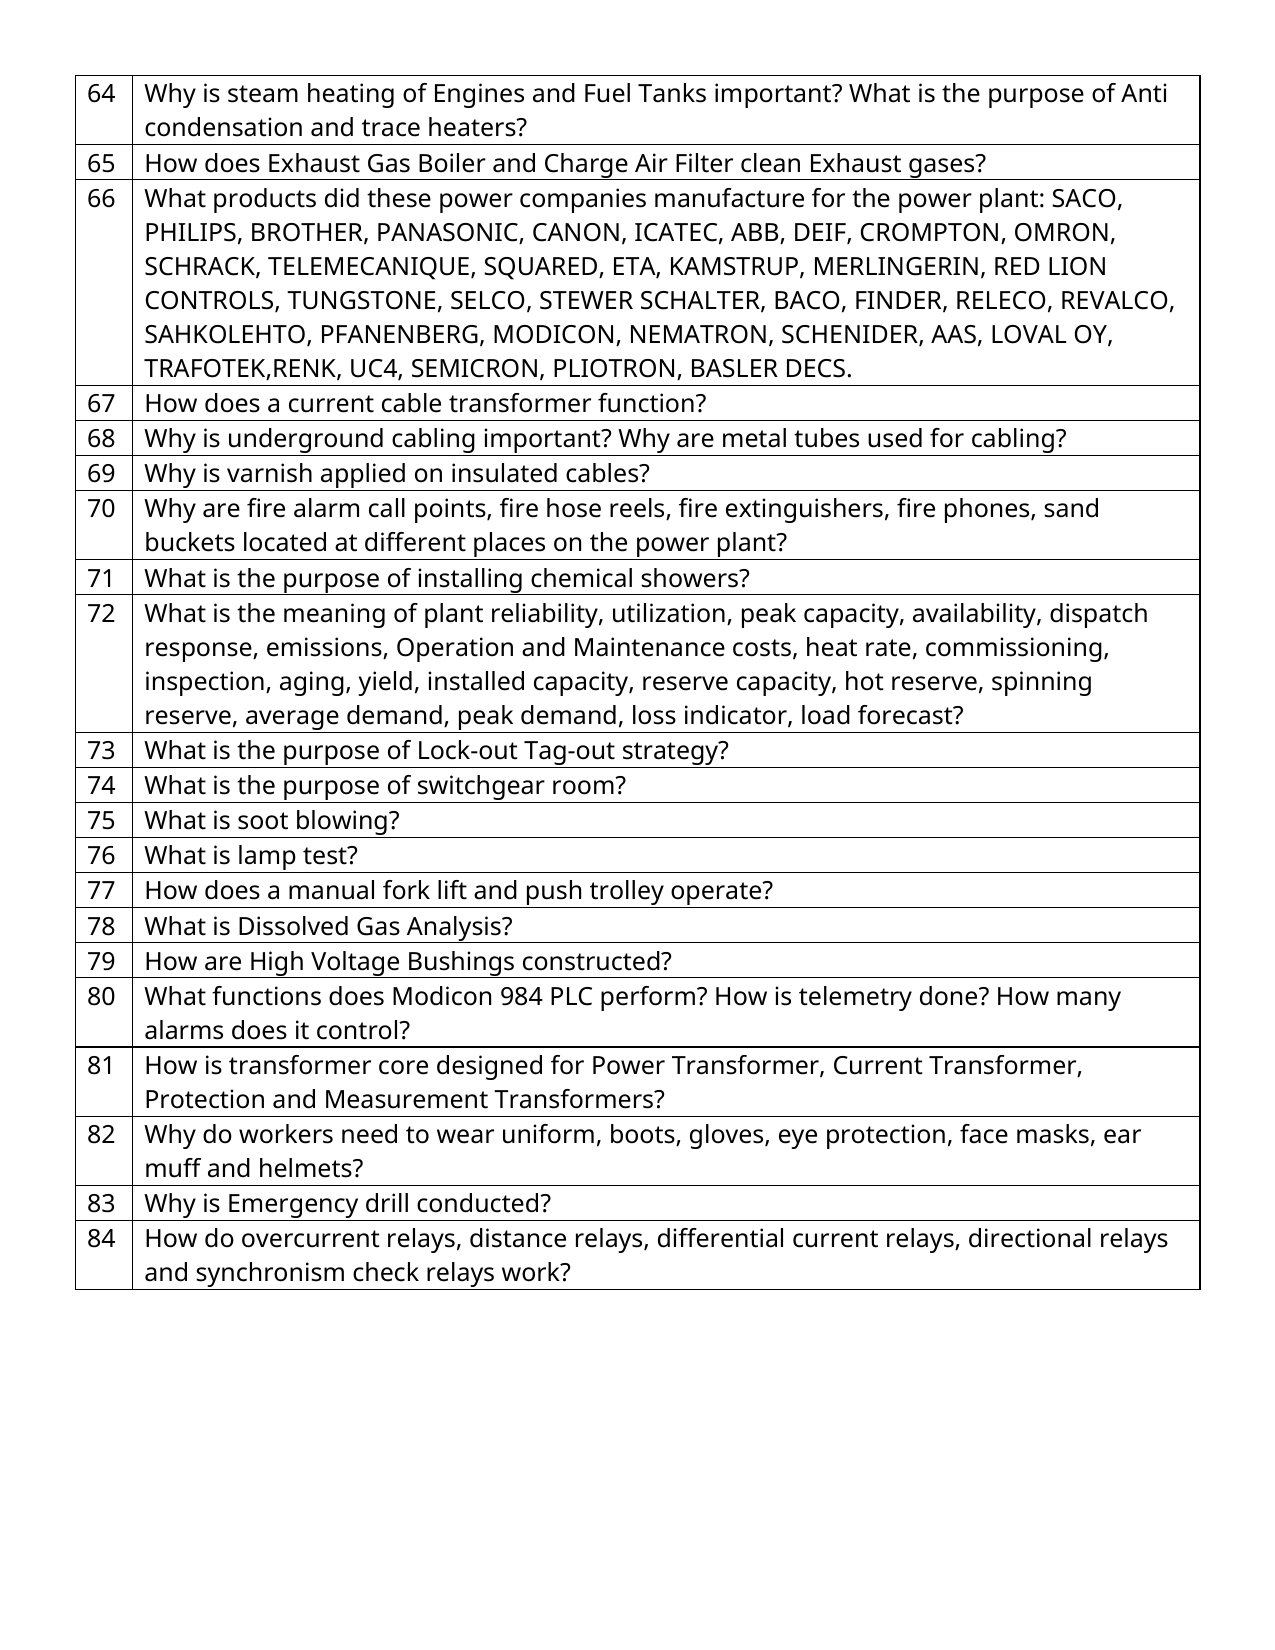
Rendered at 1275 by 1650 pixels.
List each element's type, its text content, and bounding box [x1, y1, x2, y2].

table_cell How are High Voltage Bushings constructed? [133, 943, 1199, 977]
table_cell What is soot blowing? [133, 803, 1199, 837]
table_cell What is lamp test? [133, 838, 1199, 872]
table_cell Why is Emergency drill conducted? [133, 1186, 1199, 1220]
table_cell How does Exhaust Gas Boiler and Charge Air Filter clean Exhaust gases? [133, 145, 1199, 179]
table_cell 69 [76, 456, 132, 490]
table_cell 83 [76, 1186, 132, 1220]
table_cell Why is steam heating of Engines and Fuel Tanks important? What is the purpose of Anti condensation and trace heaters? [133, 76, 1199, 144]
table_cell Why is underground cabling important? Why are metal tubes used for cabling? [133, 421, 1199, 455]
table_cell 80 [76, 978, 132, 1046]
table_cell 78 [76, 908, 132, 942]
table_cell What is the purpose of Lock-out Tag-out strategy? [133, 733, 1199, 767]
table_cell What is Dissolved Gas Analysis? [133, 908, 1199, 942]
table_cell 65 [76, 145, 132, 179]
table_cell 82 [76, 1117, 132, 1185]
table_cell 74 [76, 768, 132, 802]
table_cell What is the meaning of plant reliability, utilization, peak capacity, availability, dispatch response, emissions, Operation and Maintenance costs, heat rate, commissioning, inspection, aging, yield, installed capacity, reserve capacity, hot reserve, spinning reserve, average demand, peak demand, loss indicator, load forecast? [133, 595, 1199, 732]
table_cell 84 [76, 1221, 132, 1289]
table_cell What is the purpose of switchgear room? [133, 768, 1199, 802]
table_cell 67 [76, 386, 132, 420]
table_cell How do overcurrent relays, distance relays, differential current relays, directional relays and synchronism check relays work? [133, 1221, 1199, 1289]
table_cell 79 [76, 943, 132, 977]
table_cell 66 [76, 180, 132, 385]
table_cell 73 [76, 733, 132, 767]
table_cell How does a current cable transformer function? [133, 386, 1199, 420]
table_cell Why do workers need to wear uniform, boots, gloves, eye protection, face masks, ear muff and helmets? [133, 1117, 1199, 1185]
table_cell 72 [76, 595, 132, 732]
table_cell Why is varnish applied on insulated cables? [133, 456, 1199, 490]
table_cell 64 [76, 76, 132, 144]
table_cell 81 [76, 1048, 132, 1116]
table_cell 71 [76, 560, 132, 594]
table_cell How is transformer core designed for Power Transformer, Current Transformer, Protection and Measurement Transformers? [133, 1048, 1199, 1116]
table_cell What functions does Modicon 984 PLC perform? How is telemetry done? How many alarms does it control? [133, 978, 1199, 1046]
table_cell 77 [76, 873, 132, 907]
table_cell 68 [76, 421, 132, 455]
table_cell 75 [76, 803, 132, 837]
table_cell What products did these power companies manufacture for the power plant: SACO, PHILIPS, BROTHER, PANASONIC, CANON, ICATEC, ABB, DEIF, CROMPTON, OMRON, SCHRACK, TELEMECANIQUE, SQUARED, ETA, KAMSTRUP, MERLINGERIN, RED LION CONTROLS, TUNGSTONE, SELCO, STEWER SCHALTER, BACO, FINDER, RELECO, REVALCO, SAHKOLEHTO, PFANENBERG, MODICON, NEMATRON, SCHENIDER, AAS, LOVAL OY, TRAFOTEK,RENK, UC4, SEMICRON, PLIOTRON, BASLER DECS. [133, 180, 1199, 385]
table_cell How does a manual fork lift and push trolley operate? [133, 873, 1199, 907]
table_cell 70 [76, 491, 132, 559]
table_cell 76 [76, 838, 132, 872]
table_cell Why are fire alarm call points, fire hose reels, fire extinguishers, fire phones, sand buckets located at different places on the power plant? [133, 491, 1199, 559]
table_cell What is the purpose of installing chemical showers? [133, 560, 1199, 594]
